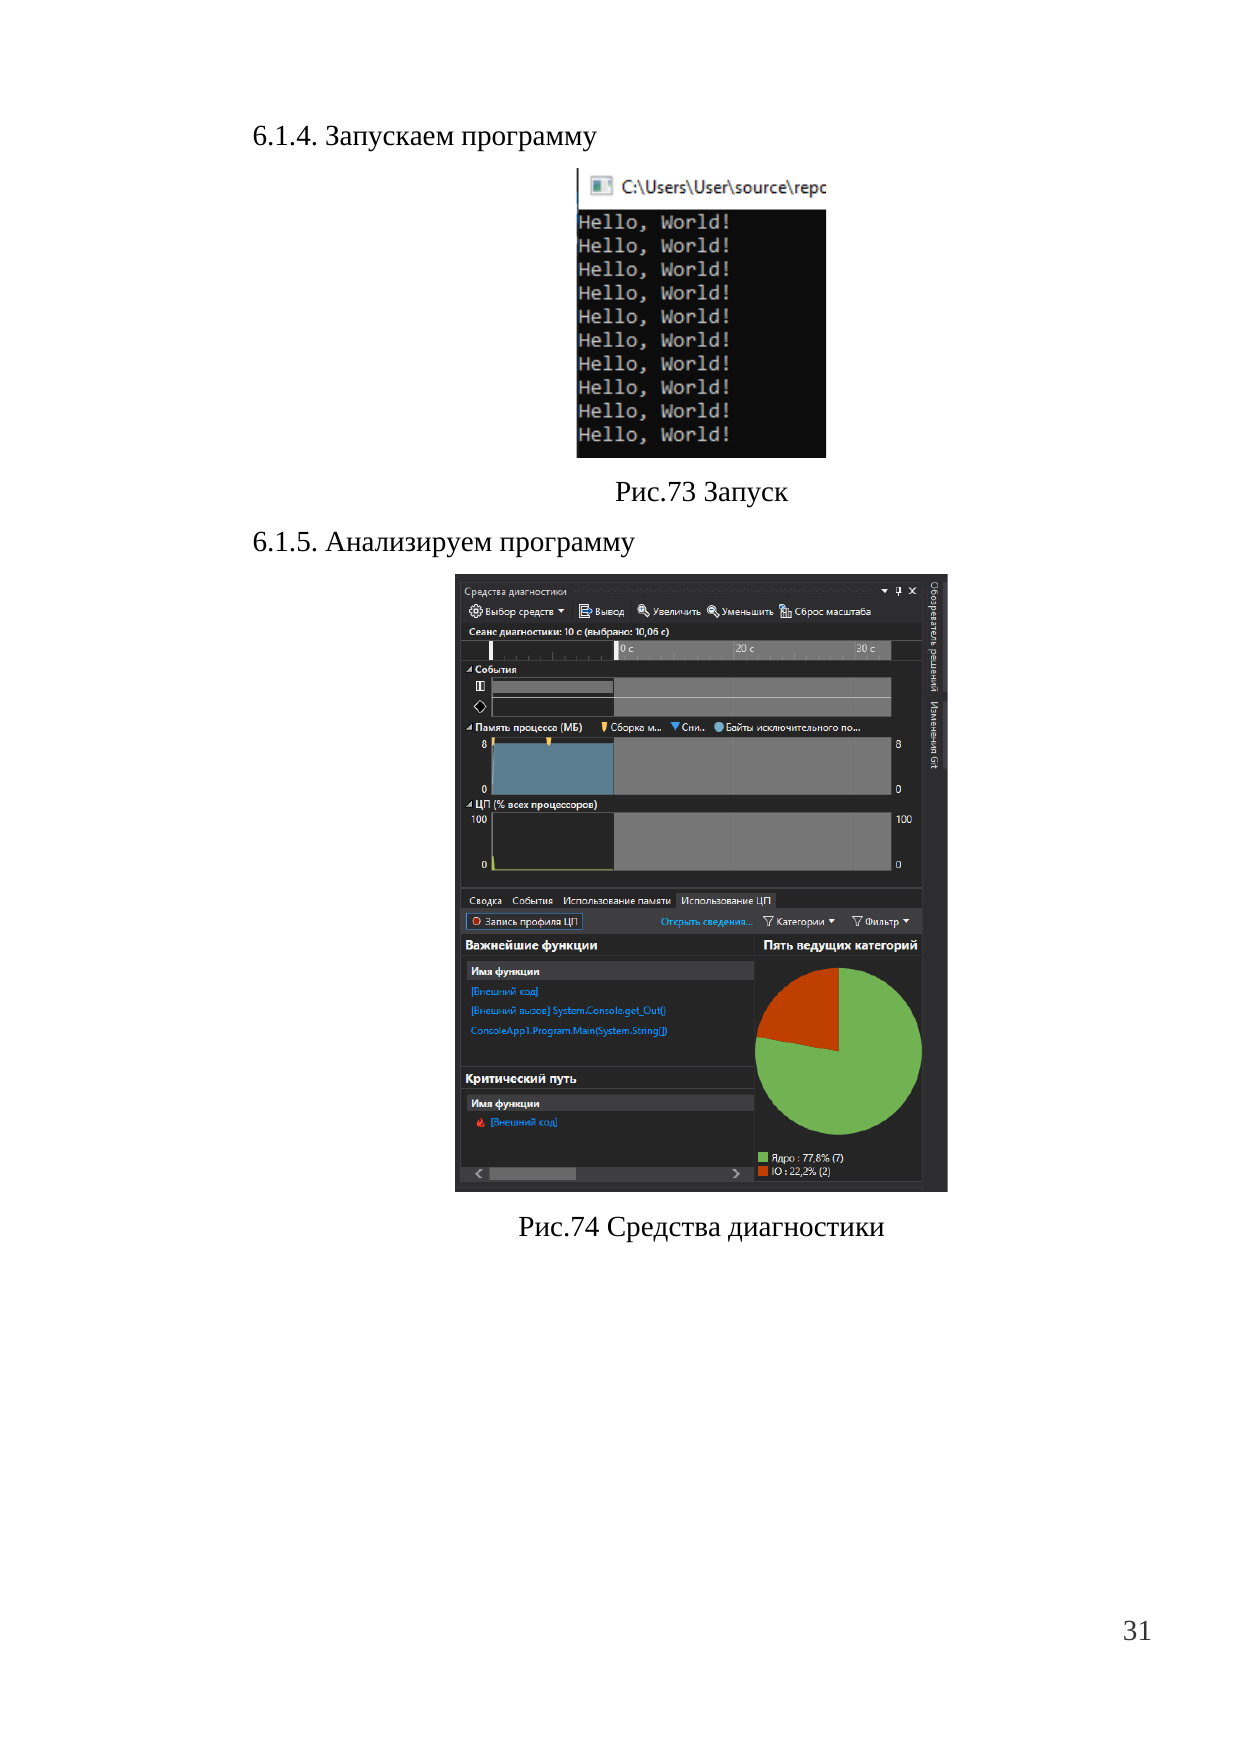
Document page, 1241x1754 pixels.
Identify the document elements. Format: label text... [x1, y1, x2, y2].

list Запускаем программу [252, 118, 1152, 152]
list Рис.74 Средства диагностики [177, 1209, 1152, 1242]
picture [455, 574, 948, 1192]
list Анализируем программу [252, 524, 1152, 558]
picture [576, 168, 827, 458]
list Рис.73 Запуск [177, 474, 1152, 507]
